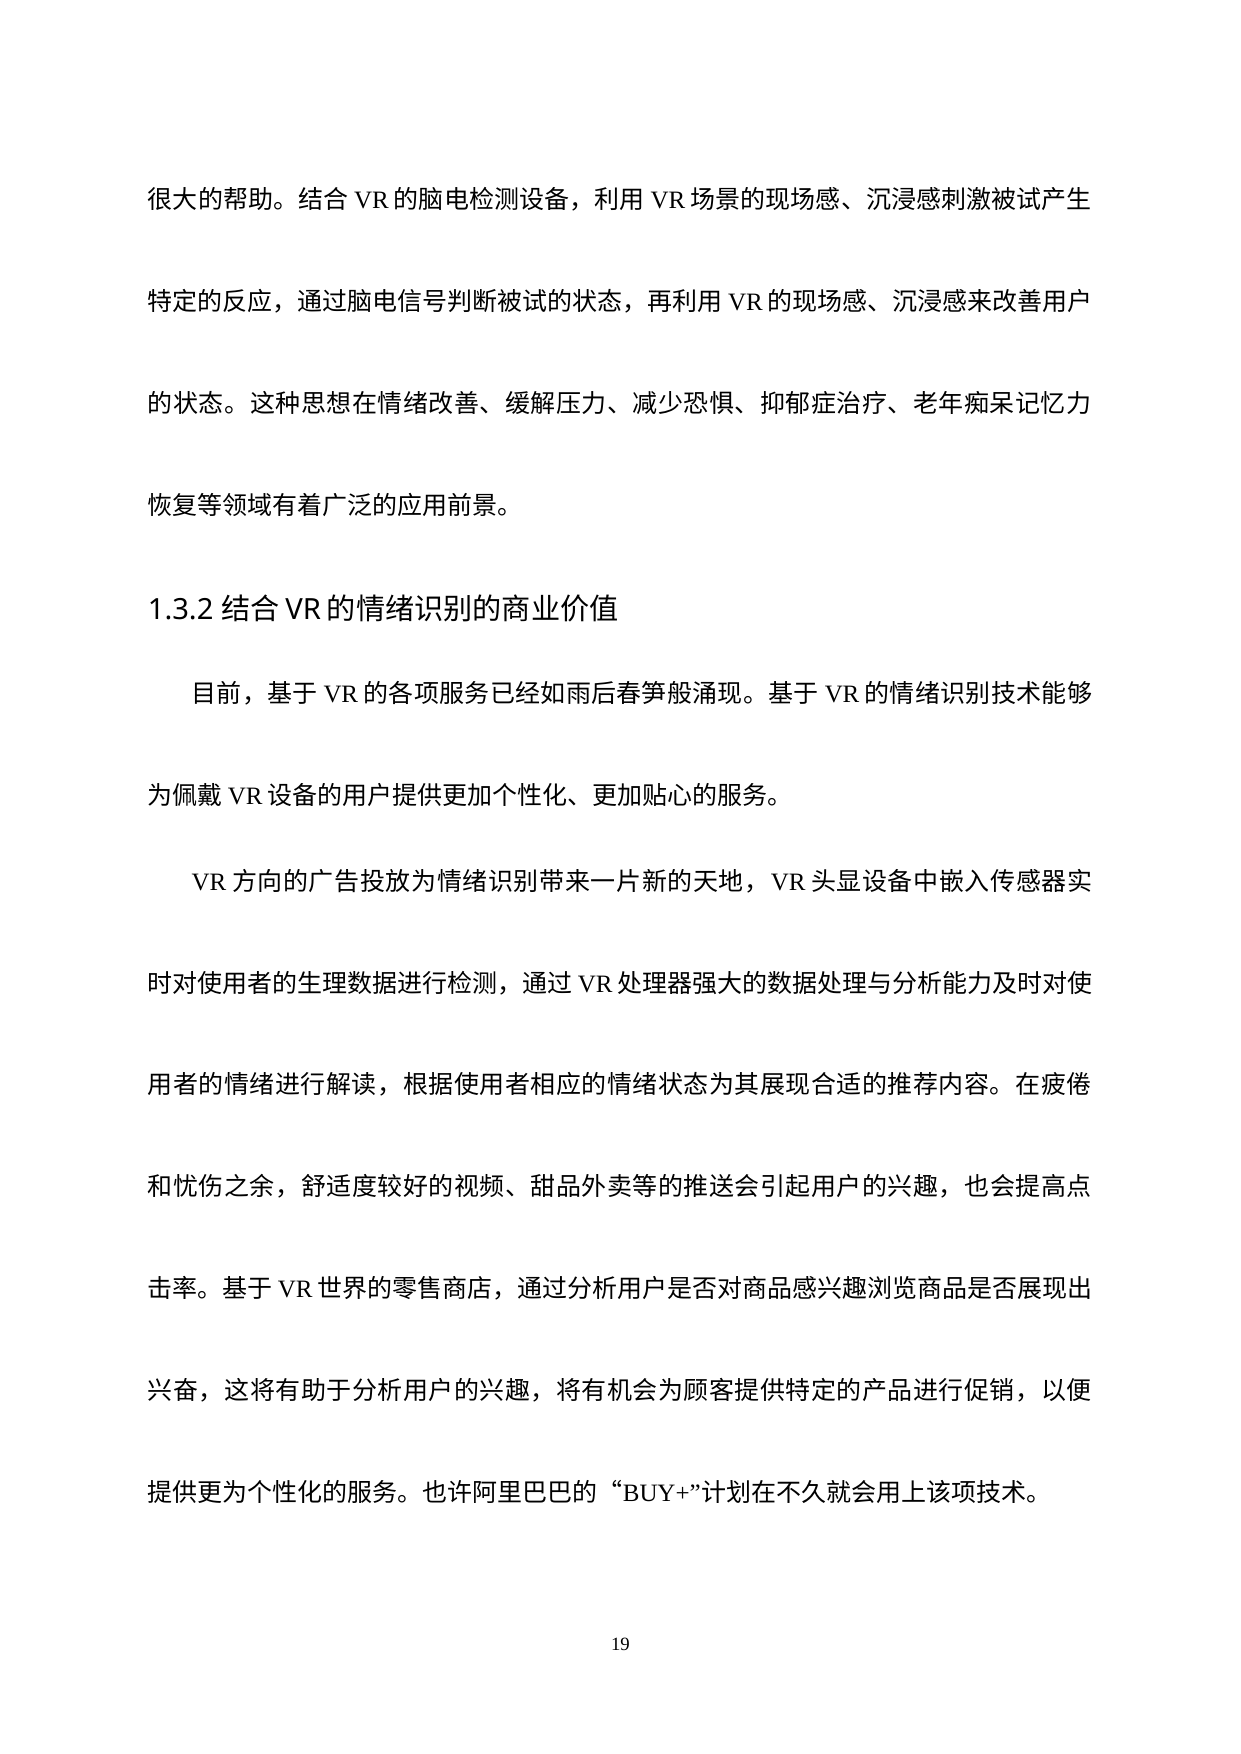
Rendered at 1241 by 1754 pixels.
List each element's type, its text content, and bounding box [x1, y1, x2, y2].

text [148, 164, 1092, 537]
text 目前，基于VR的各项服务已经如雨后春笋般涌现。基于VR的情绪识别技术能够为佩戴VR设备的用户提供更加个性化、更加贴心的服务。 [148, 657, 1092, 827]
subtitle 1.3.2 结合VR的情绪识别的商业价值 [148, 572, 1092, 640]
text VR方向的广告投放为情绪识别带来一片新的天地，VR头显设备中嵌入传感器实时对使用者的生理数据进行检测，通过VR处理器强大的数据处理与分析能力及时对使用者的情绪进行解读，根据使用者相应的情绪状态为其展现合适的推荐内容。在疲倦和忧伤之余，舒适度较好的视频、甜品外卖等的推送会引起用户的兴趣，也会提高点击率。基于VR世界的零售商店，通过分析用户是否对商品感兴趣浏览商品是否展现出兴奋，这将有助于分析用户的兴趣，将有机会为顾客提供特定的产品进行促销，以便提供更为个性化的服务。也许阿里巴巴的“BUY+”计划在不久就会用上该项技术。 [148, 845, 1092, 1524]
